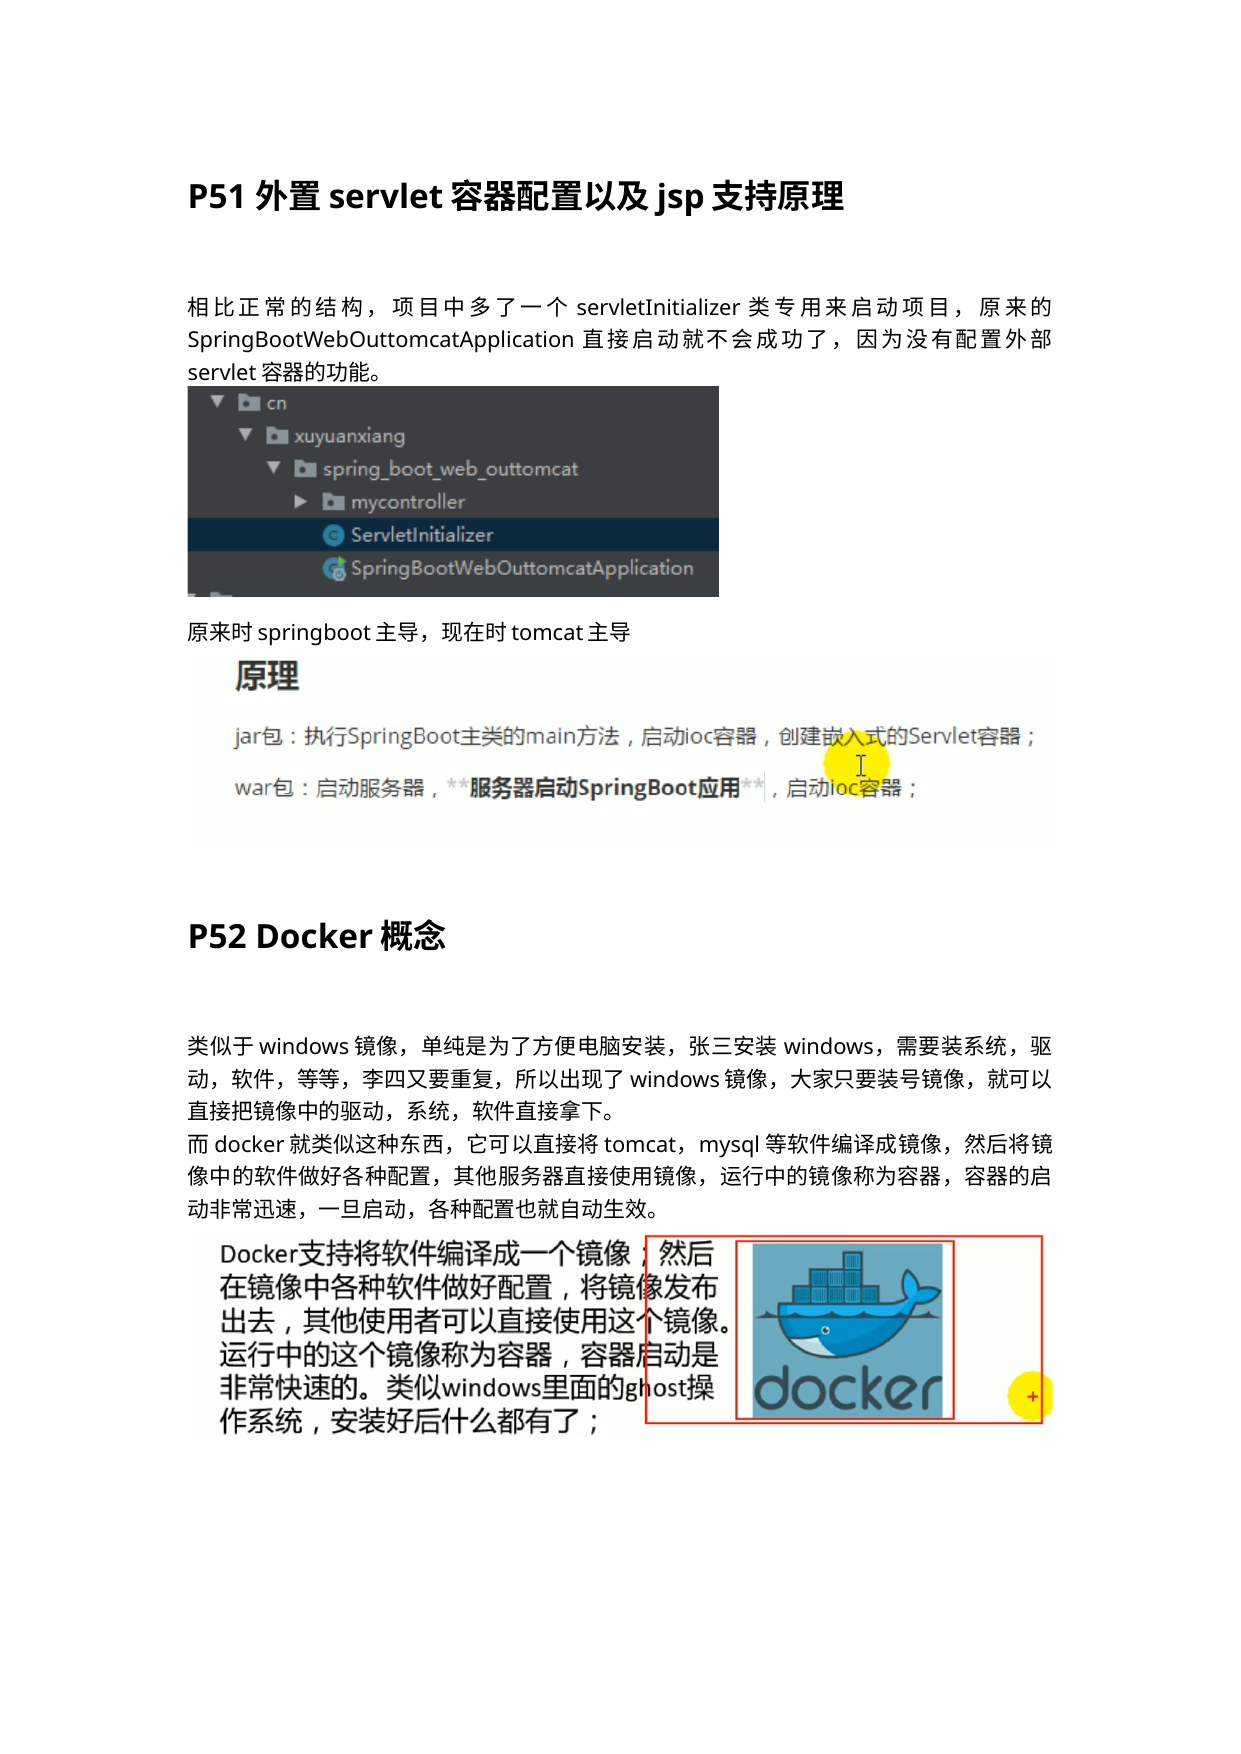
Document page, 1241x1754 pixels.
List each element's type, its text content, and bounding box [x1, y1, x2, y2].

picture [187, 386, 719, 597]
picture [187, 646, 1053, 853]
text 原来时springboot主导，现在时tomcat主导 [187, 614, 1053, 646]
text 而docker就类似这种东西，它可以直接将tomcat，mysql等软件编译成镜像，然后将镜像中的软件做好各种配置，其他服务器直接使用镜像，运行中的镜像称为容器，容器的启动非常迅速，一旦启动，各种配置也就自动生效。 [187, 1126, 1053, 1223]
subtitle P51 外置servlet容器配置以及jsp支持原理 [187, 162, 1053, 227]
text 相比正常的结构，项目中多了一个servletInitializer类专用来启动项目，原来的SpringBootWebOuttomcatApplication直接启动就不会成功了，因为没有配置外部servlet容器的功能。 [187, 289, 1053, 387]
picture [187, 1223, 1053, 1438]
text 类似于windows镜像，单纯是为了方便电脑安装，张三安装windows，需要装系统，驱动，软件，等等，李四又要重复，所以出现了windows镜像，大家只要装号镜像，就可以直接把镜像中的驱动，系统，软件直接拿下。 [187, 1029, 1053, 1126]
subtitle P52 Docker概念 [187, 901, 1053, 966]
